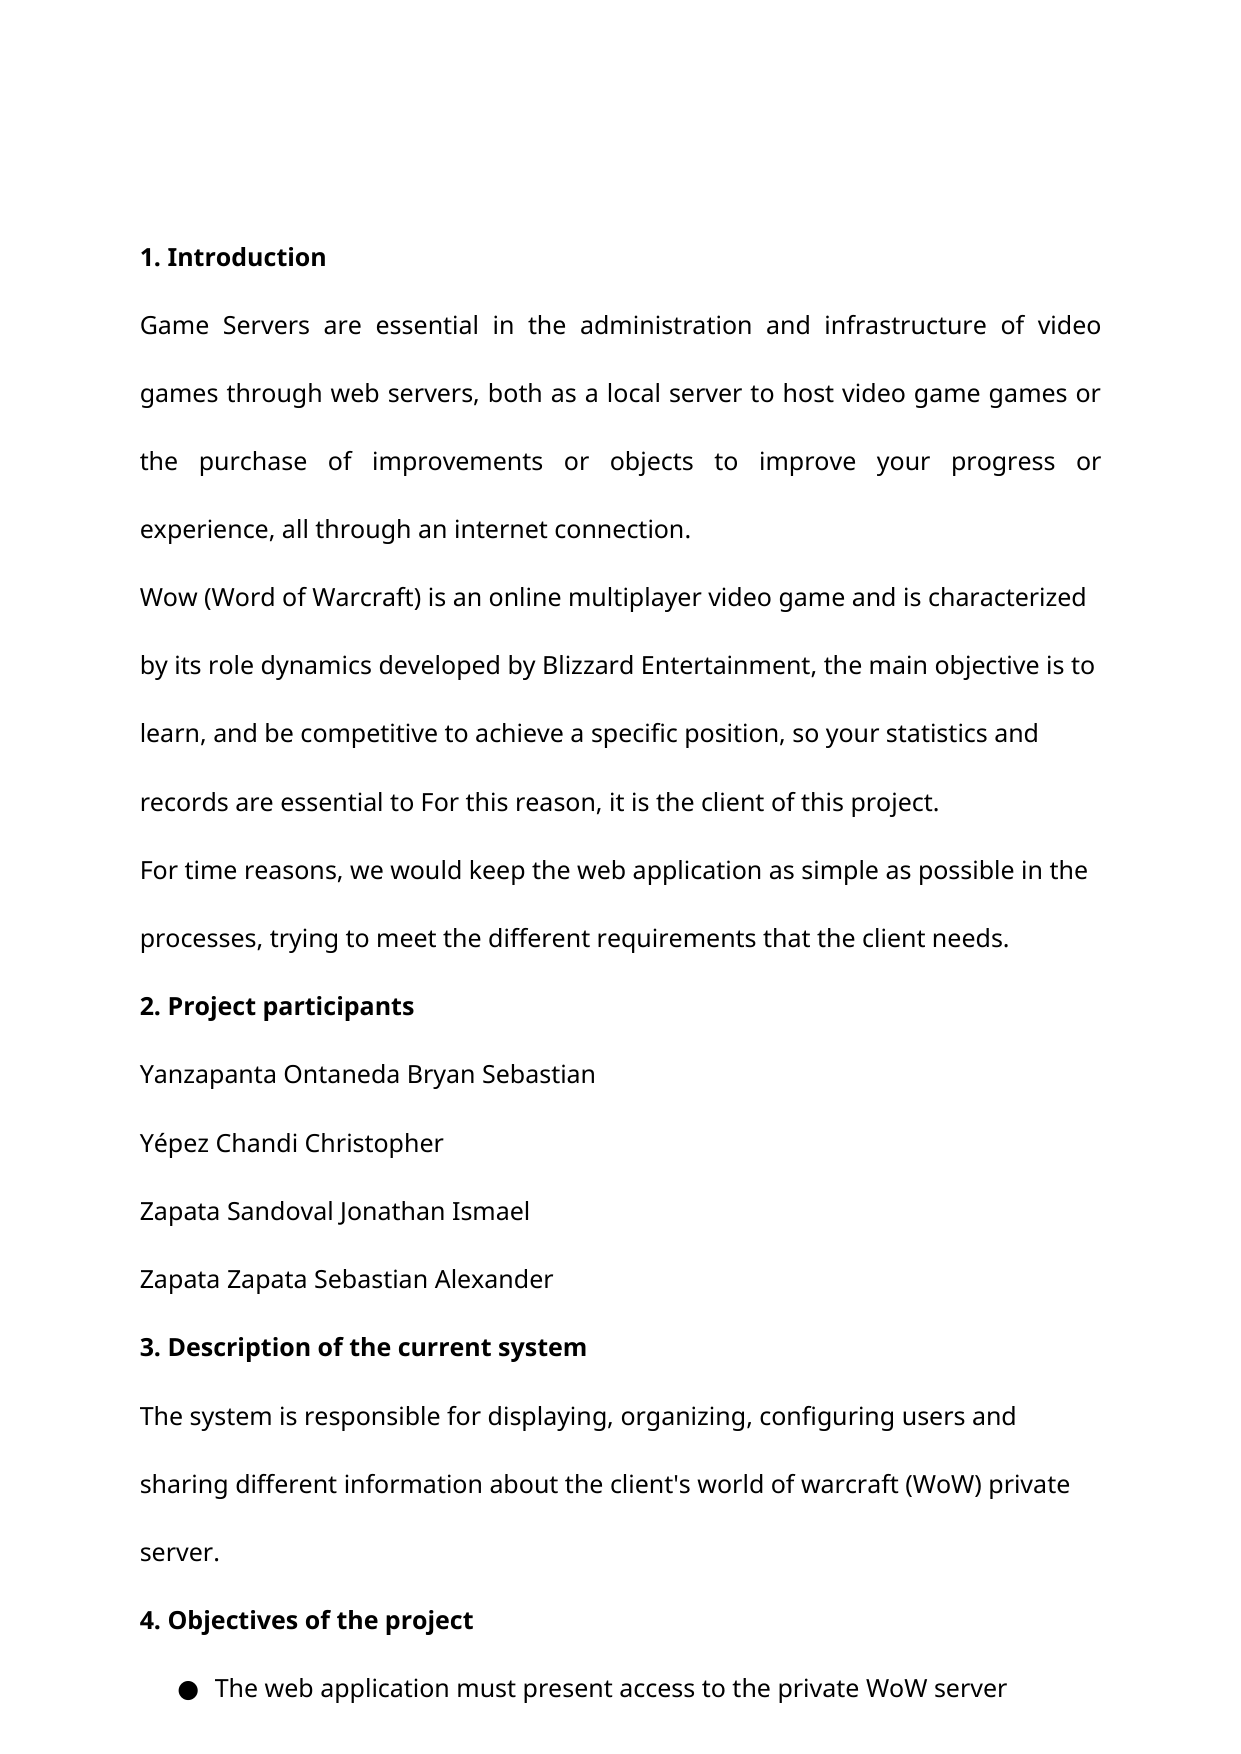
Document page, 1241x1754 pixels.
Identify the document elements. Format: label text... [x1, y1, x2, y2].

text Game Servers are essential in the administration and infrastructure of video games through web servers, both as a local server to host video game games or the purchase of improvements or objects to improve your progress or experience, all through an internet connection. [139, 307, 1103, 546]
text The system is responsible for displaying, organizing, configuring users and sharing different information about the client's world of warcraft (WoW) private server. [139, 1398, 1103, 1568]
text 3. Description of the current system [139, 1330, 1103, 1364]
text Wow (Word of Warcraft) is an online multiplayer video game and is characterized by its role dynamics developed by Blizzard Entertainment, the main objective is to learn, and be competitive to achieve a specific position, so your statistics and records are essential to For this reason, it is the client of this project. [139, 580, 1103, 818]
text 1. Introduction [139, 239, 1103, 273]
text 4. Objectives of the project [139, 1602, 1103, 1637]
text Yépez Chandi Christopher [139, 1125, 847, 1159]
text 2. Project participants [139, 988, 1103, 1023]
text Zapata Sandoval Jonathan Ismael [139, 1193, 847, 1228]
text For time reasons, we would keep the web application as simple as possible in the processes, trying to meet the different requirements that the client needs. [139, 852, 1103, 954]
text Zapata Zapata Sebastian Alexander [139, 1262, 847, 1296]
text Yanzapanta Ontaneda Bryan Sebastian [139, 1057, 847, 1091]
list The web application must present access to the private WoW server [177, 1671, 1103, 1705]
